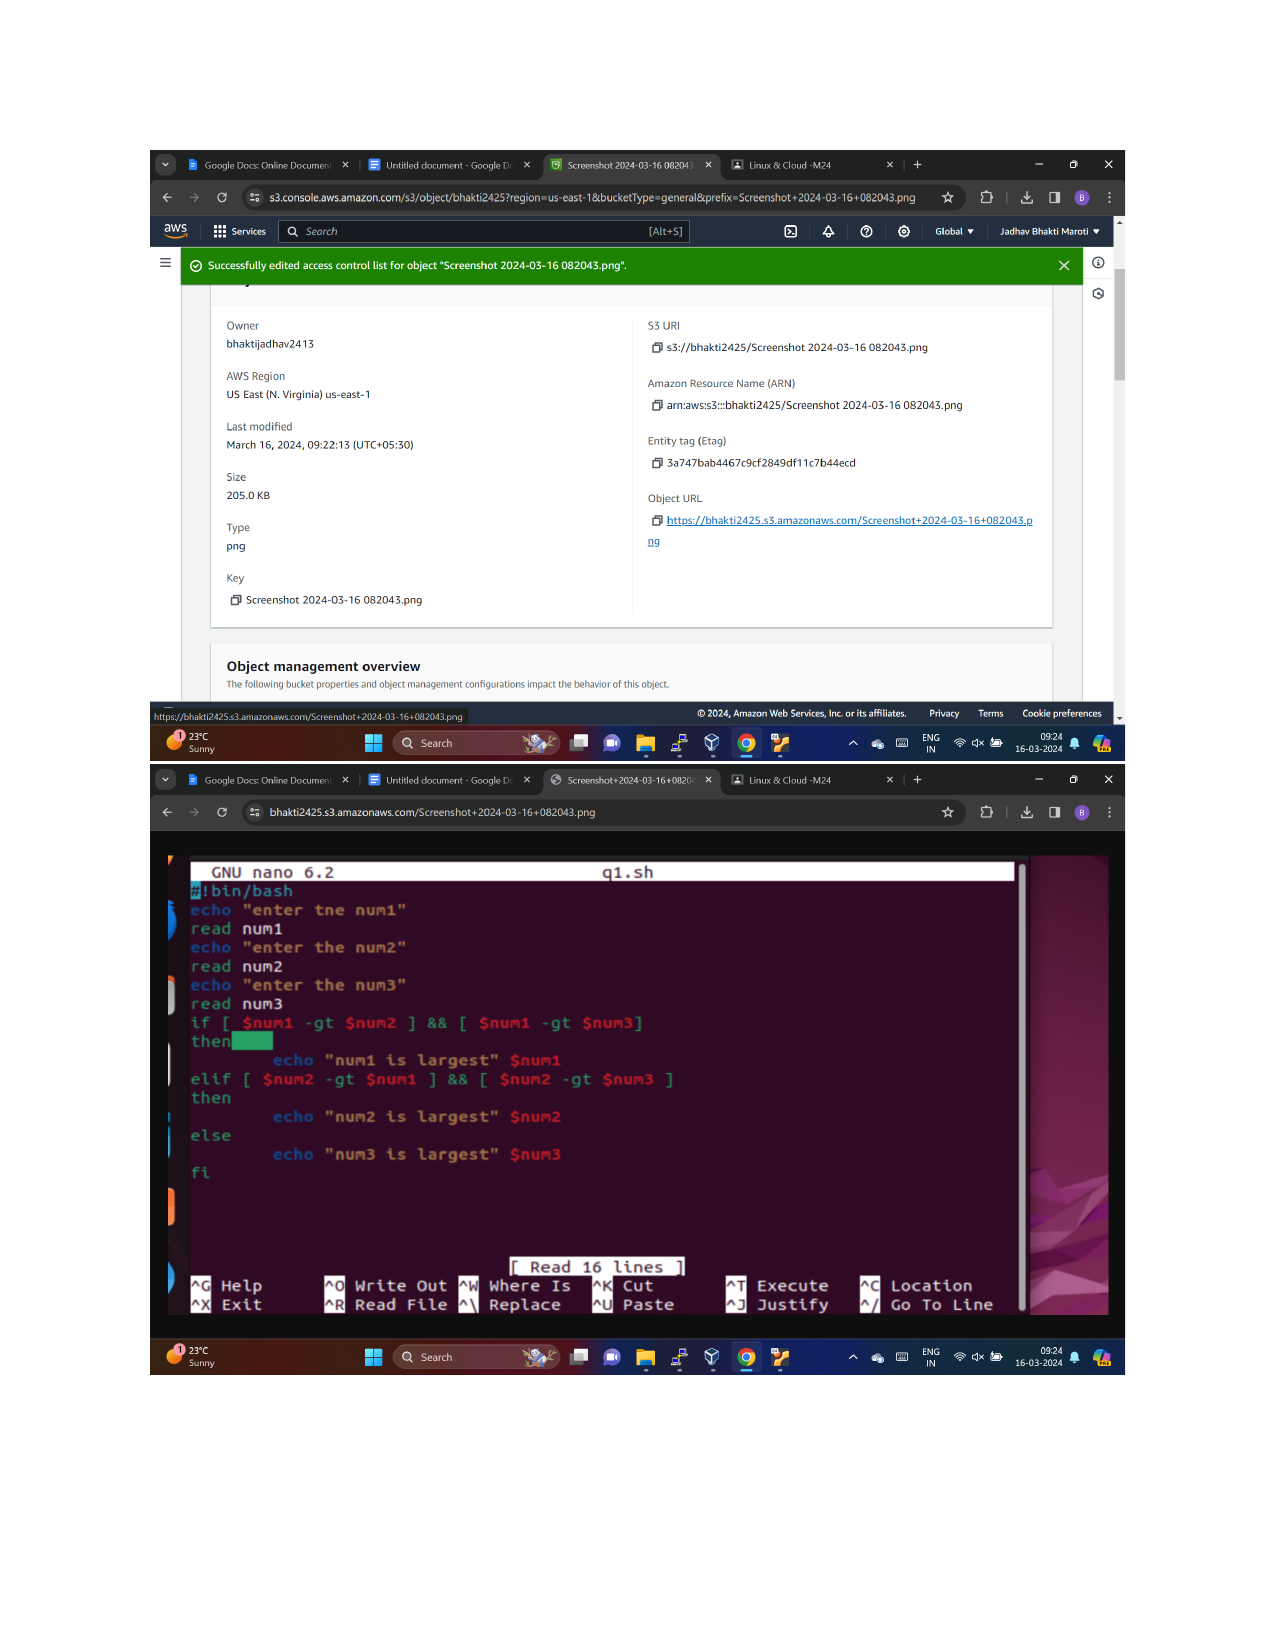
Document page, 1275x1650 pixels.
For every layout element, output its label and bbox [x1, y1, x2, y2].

picture [150, 150, 1125, 761]
picture [150, 764, 1125, 1375]
